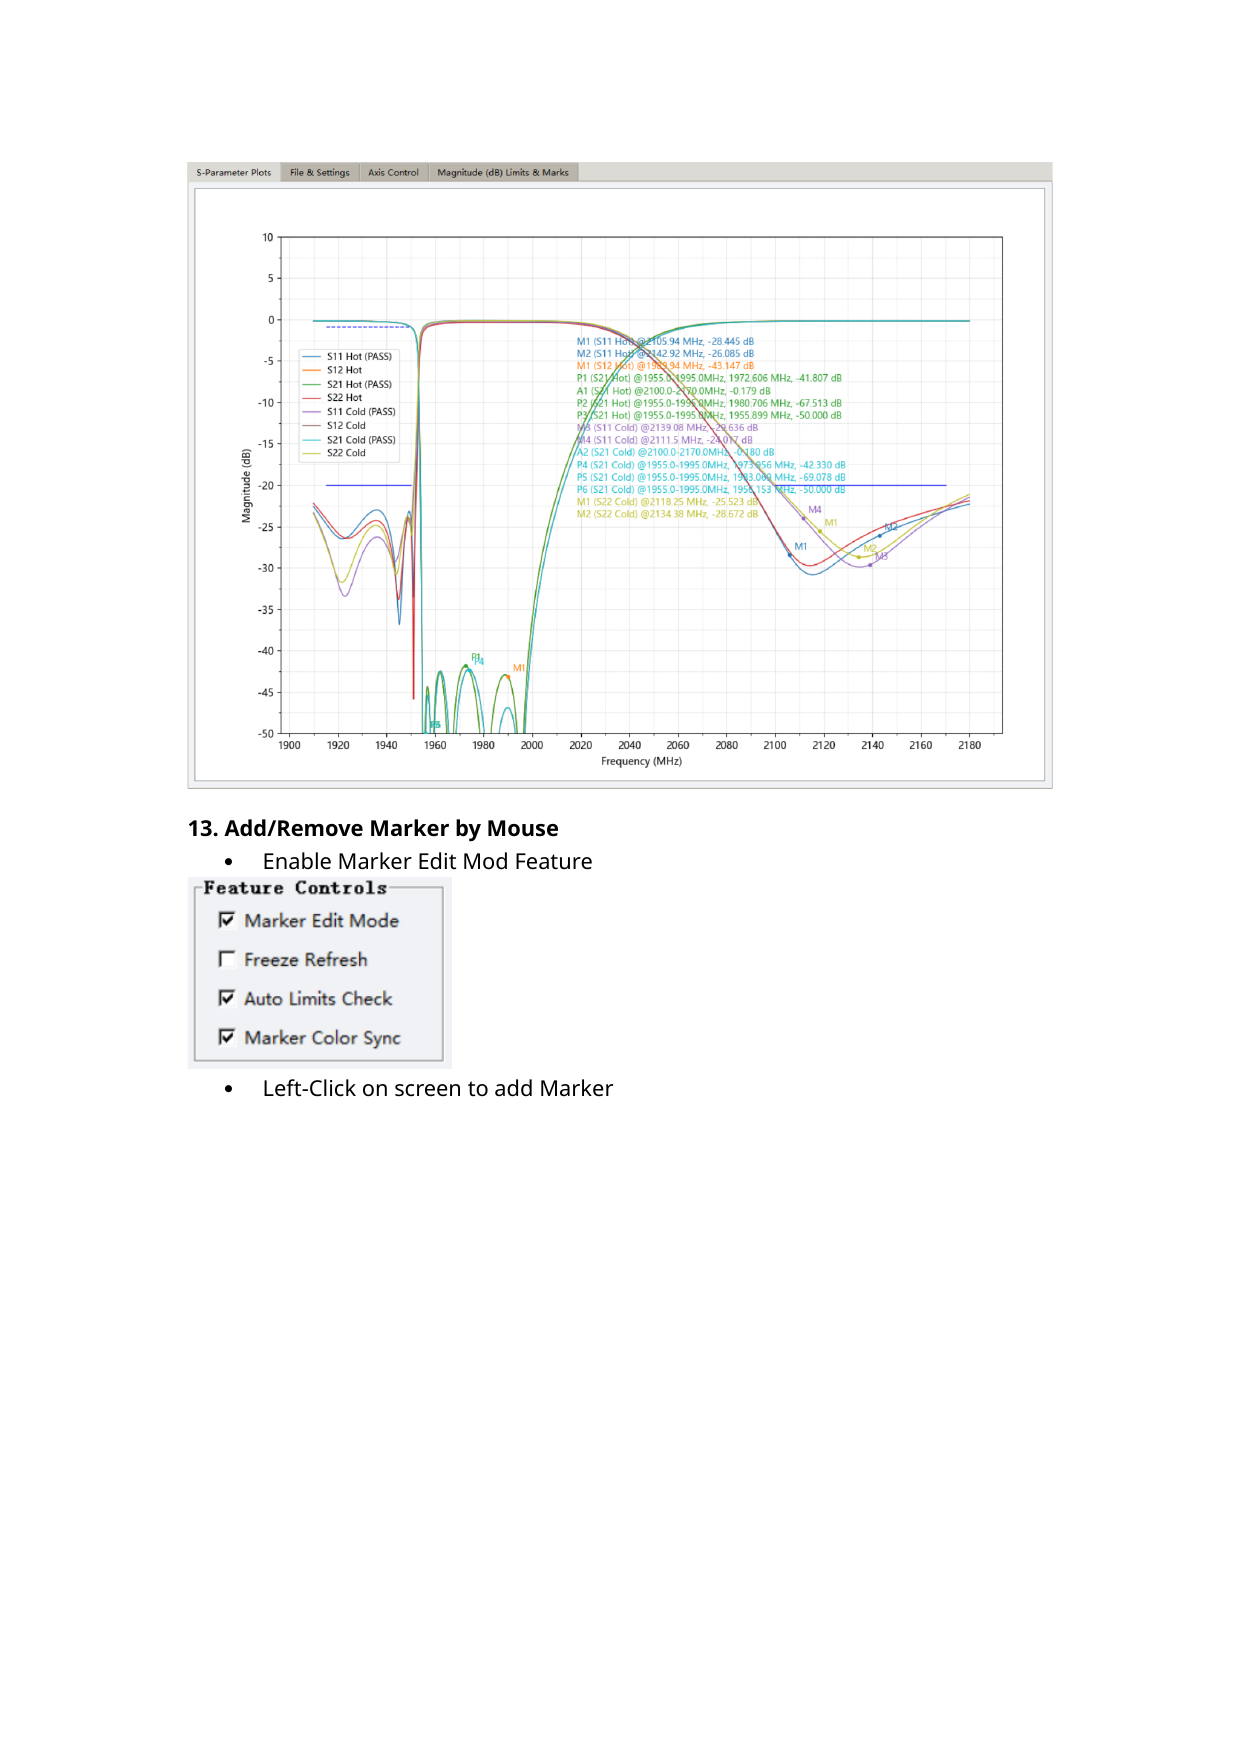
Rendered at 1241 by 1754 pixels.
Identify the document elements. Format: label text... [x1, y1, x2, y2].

list Enable Marker Edit Mod Feature [225, 844, 1053, 877]
list Left-Click on screen to add Marker [225, 1072, 1053, 1104]
picture [187, 877, 452, 1069]
picture [187, 162, 1053, 789]
text 13. Add/Remove Marker by Mouse [187, 812, 1053, 844]
